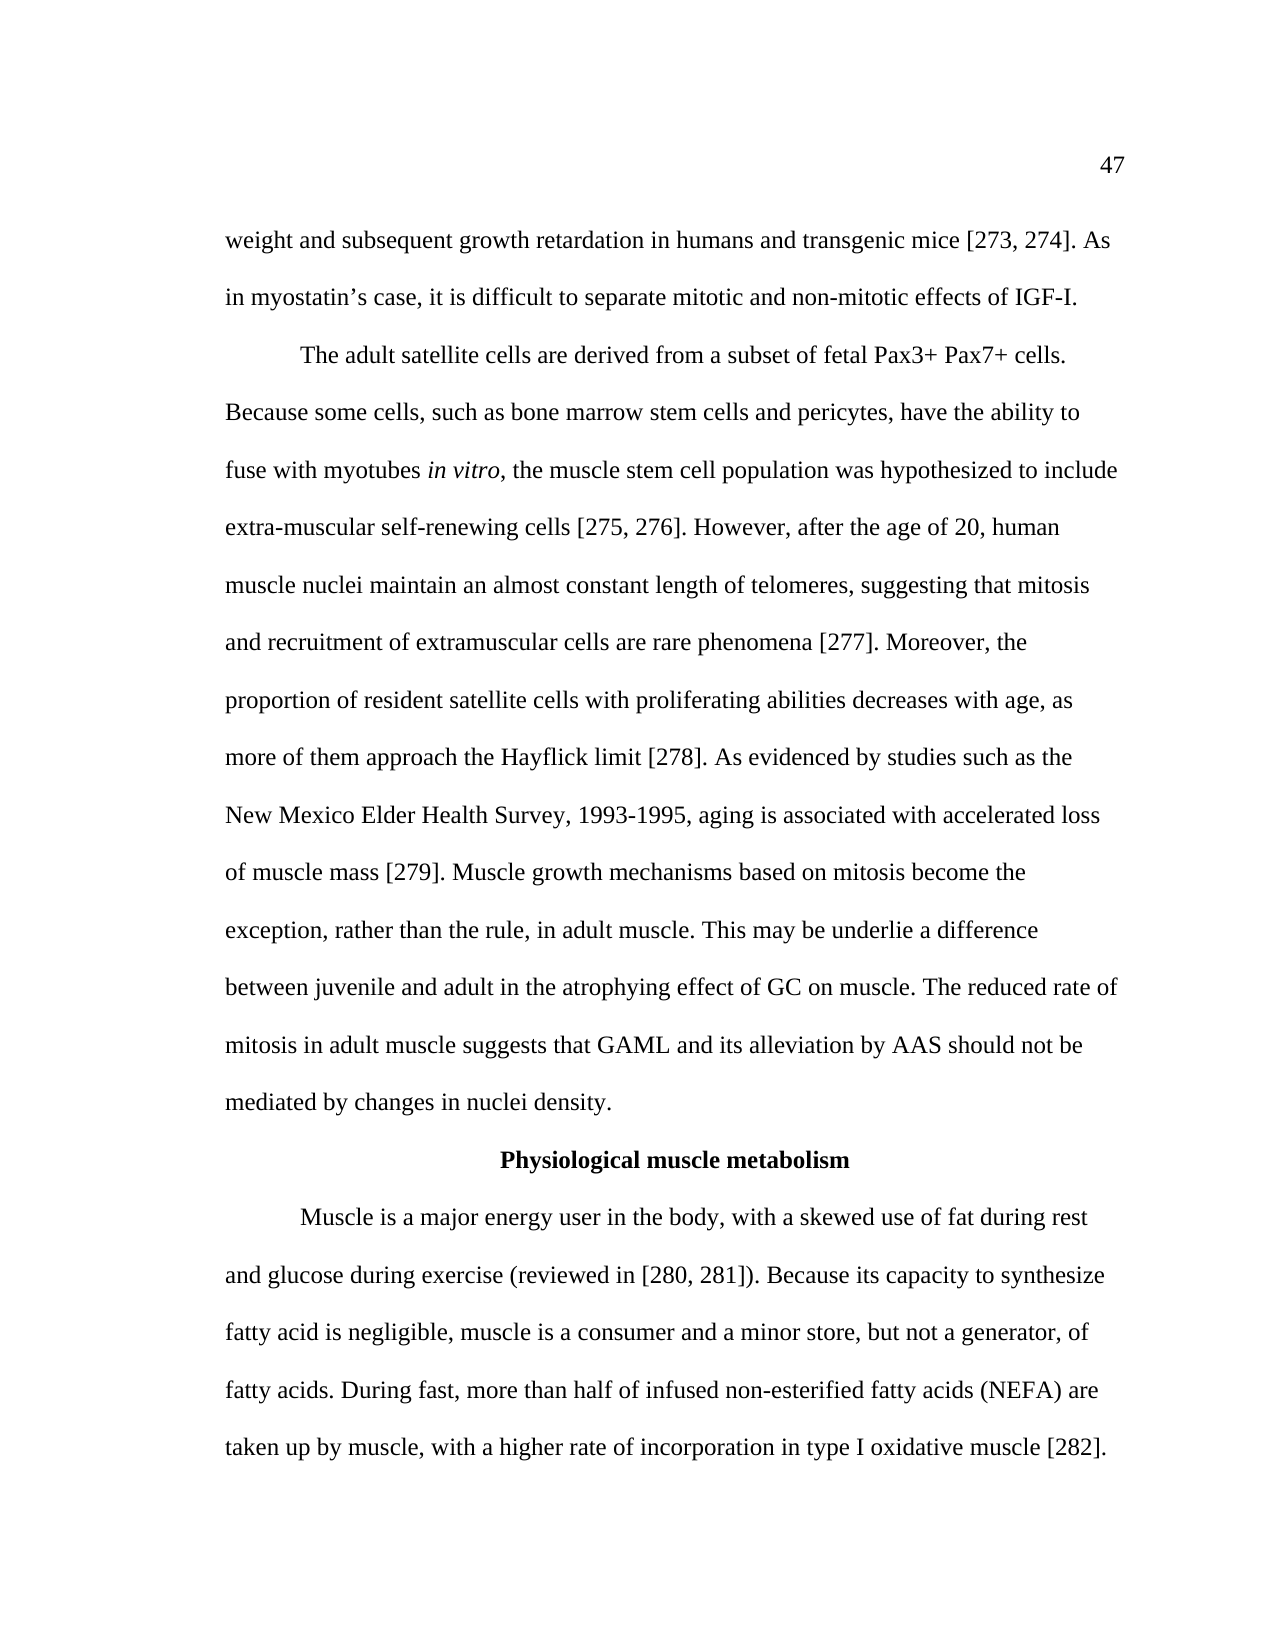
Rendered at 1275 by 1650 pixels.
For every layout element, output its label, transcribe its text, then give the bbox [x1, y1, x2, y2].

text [225, 225, 1125, 311]
subtitle Physiological muscle metabolism [225, 1145, 1125, 1174]
text The adult satellite cells are derived from a subset of fetal Pax3+ Pax7+ cells. Because some cells, such as bone marrow stem cells and pericytes, have the ability to fuse with myotubes in vitro, the muscle stem cell population was hypothesized to include extra-muscular self-renewing cells [275, 276]. However, after the age of 20, human muscle nuclei maintain an almost constant length of telomeres, suggesting that mitosis and recruitment of extramuscular cells are rare phenomena [277]. Moreover, the proportion of resident satellite cells with proliferating abilities decreases with age, as more of them approach the Hayflick limit [278]. As evidenced by studies such as the New Mexico Elder Health Survey, 1993-1995, aging is associated with accelerated loss of muscle mass [279]. Muscle growth mechanisms based on mitosis become the exception, rather than the rule, in adult muscle. This may be underlie a difference between juvenile and adult in the atrophying effect of GC on muscle. The reduced rate of mitosis in adult muscle suggests that GAML and its alleviation by AAS should not be mediated by changes in nuclei density. [225, 340, 1125, 1116]
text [225, 1202, 1125, 1461]
